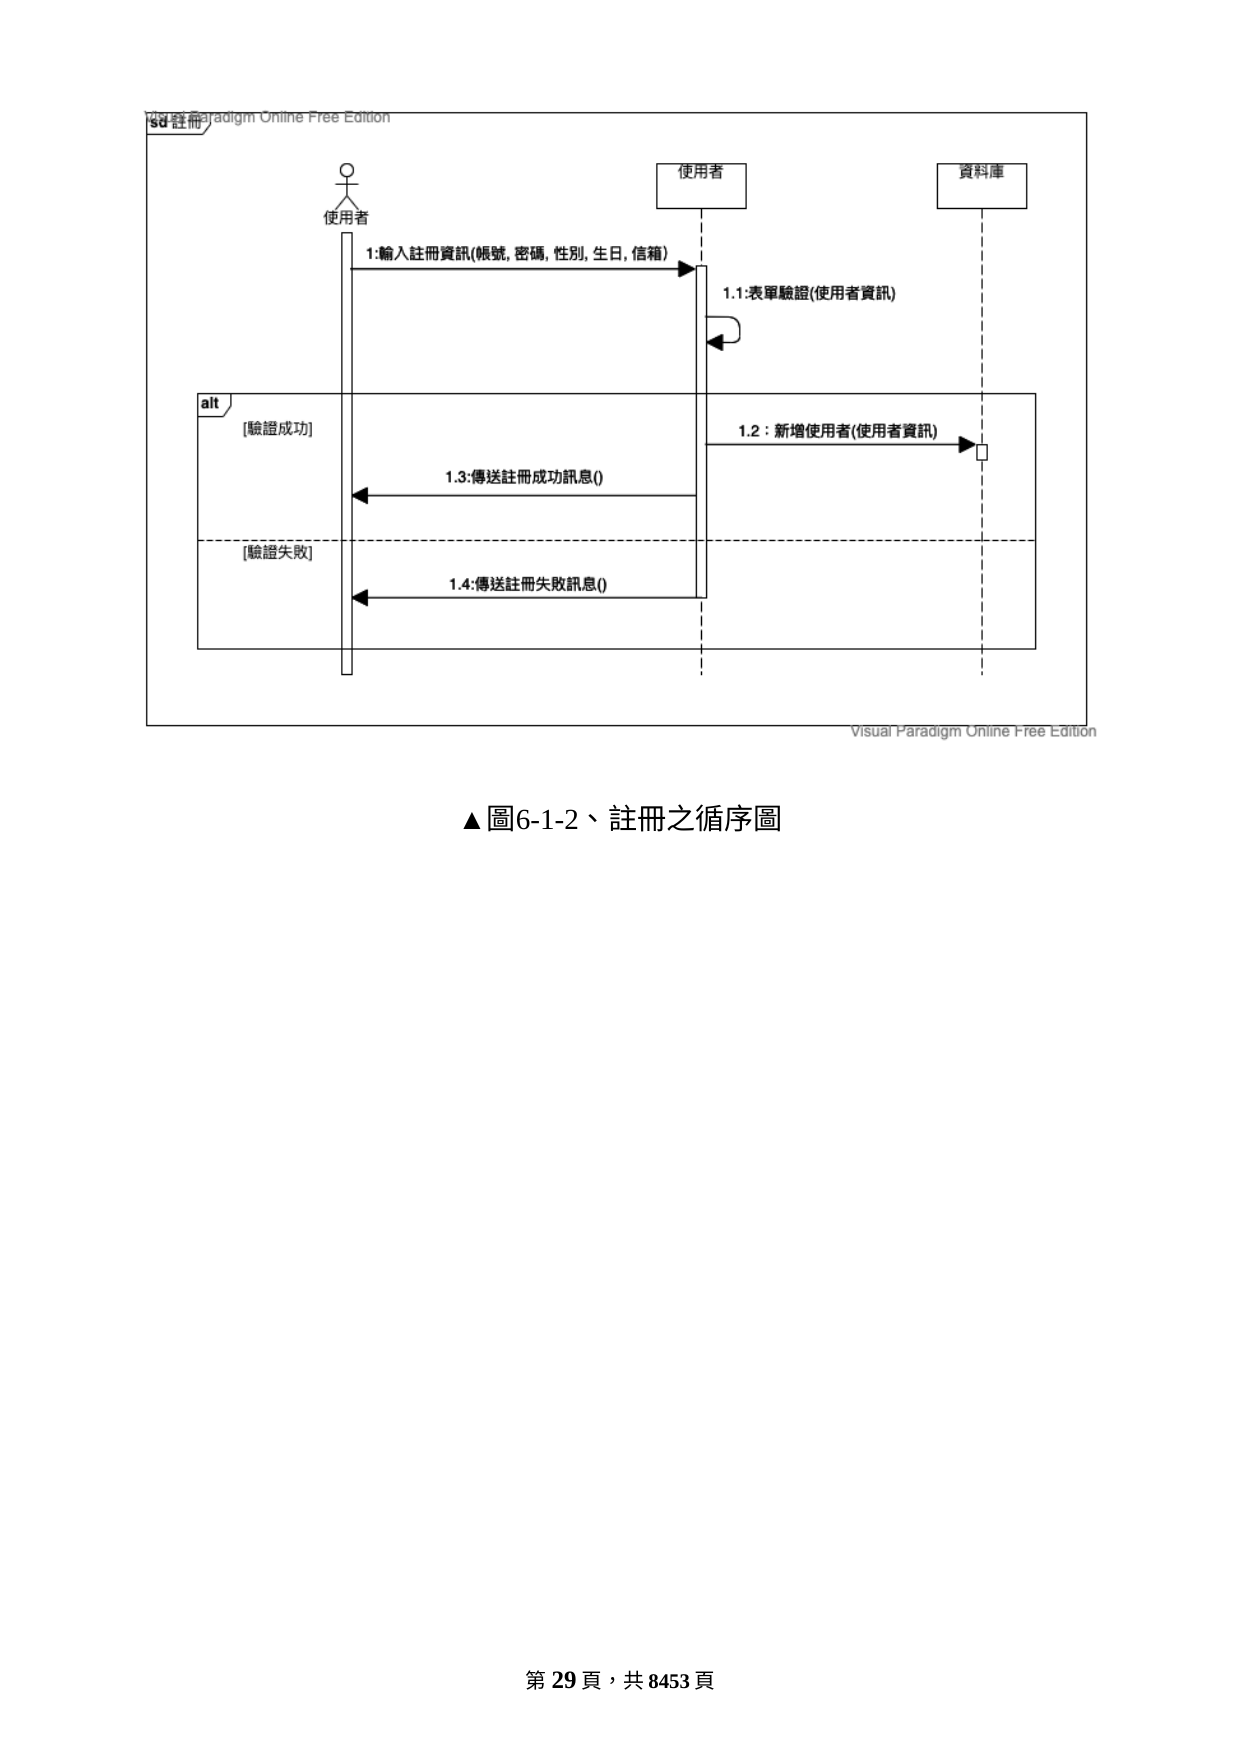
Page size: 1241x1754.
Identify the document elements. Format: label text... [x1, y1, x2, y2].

picture [136, 102, 1104, 743]
